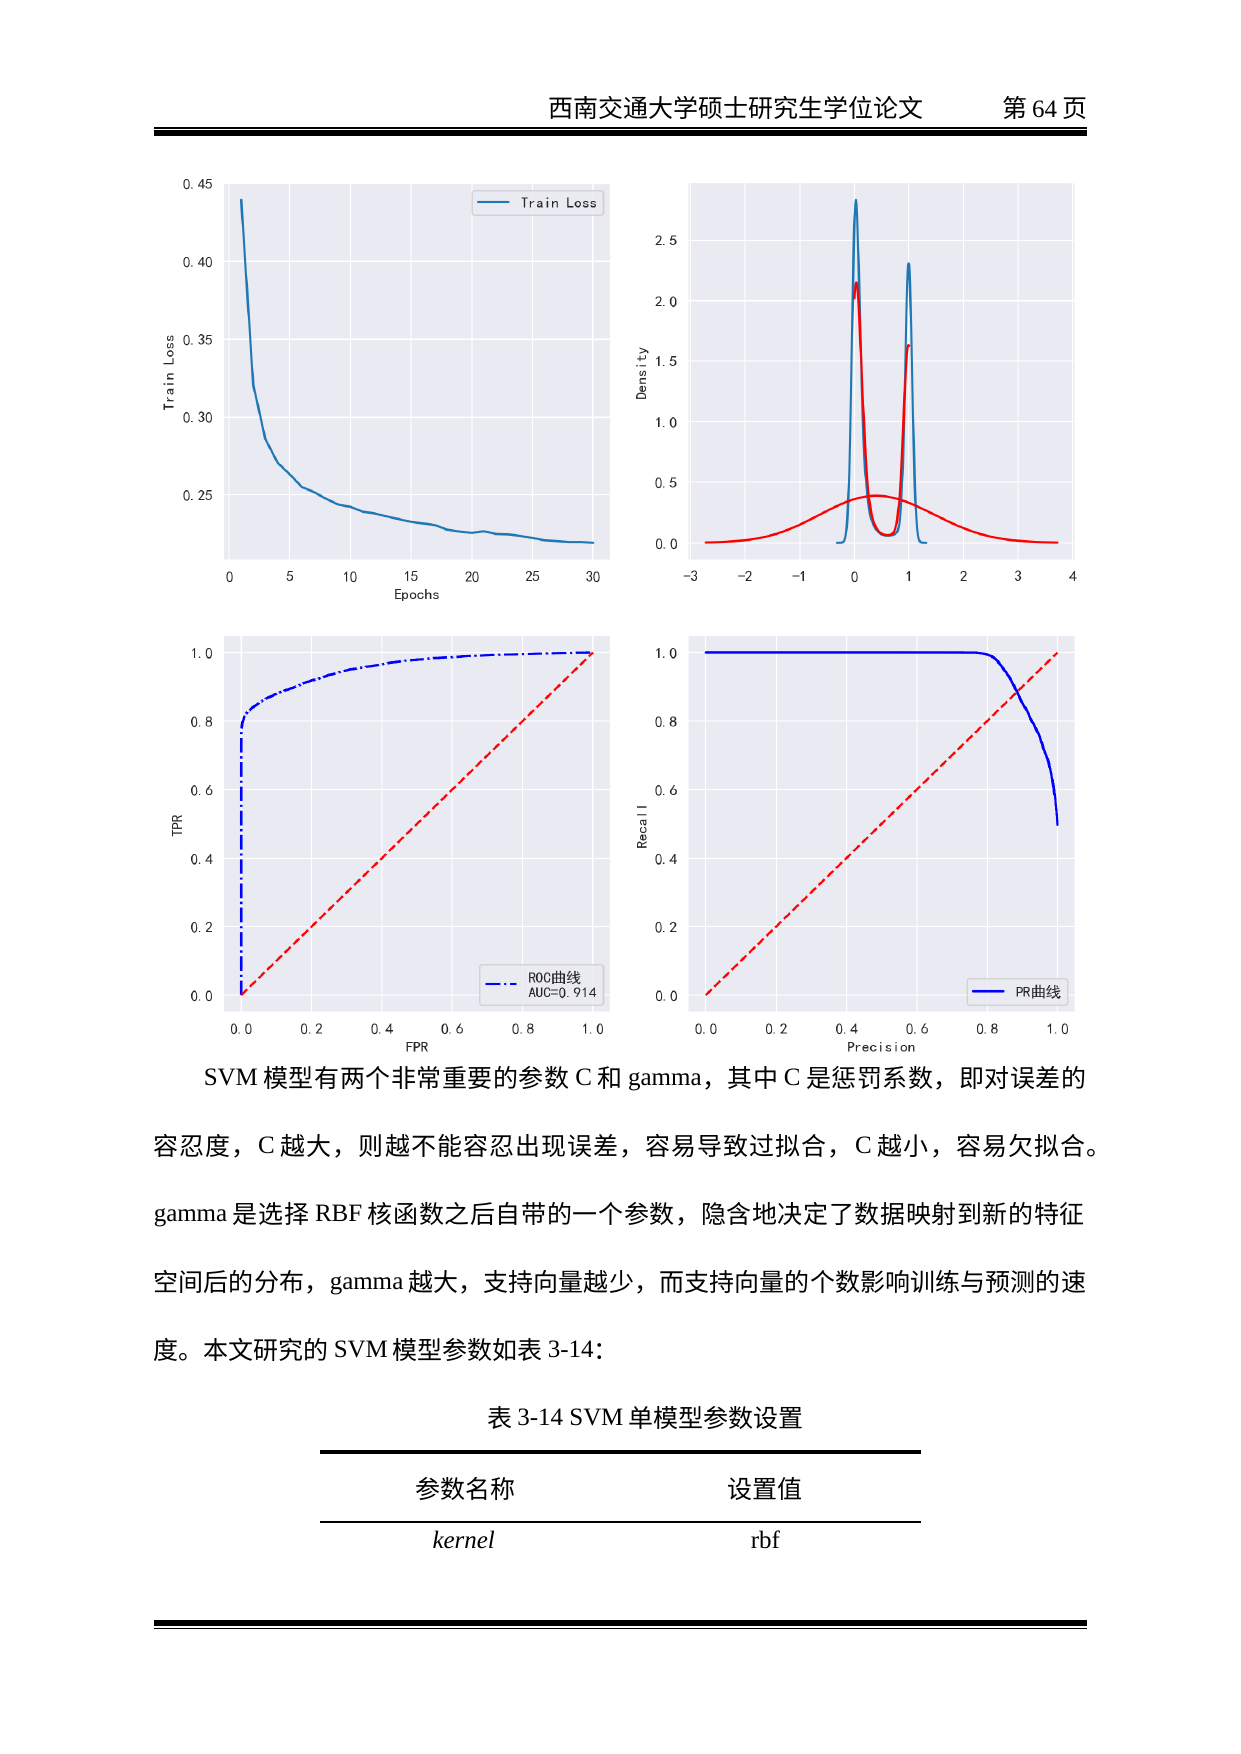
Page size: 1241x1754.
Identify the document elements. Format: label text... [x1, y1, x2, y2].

table_header 设置值 [610, 1454, 921, 1521]
picture [153, 167, 1087, 1064]
text 表3-14 SVM单模型参数设置 [153, 1382, 1087, 1450]
text SVM模型有两个非常重要的参数C和gamma，其中C是惩罚系数，即对误差的容忍度，C越大，则越不能容忍出现误差，容易导致过拟合，C越小，容易欠拟合。gamma是选择RBF核函数之后自带的一个参数，隐含地决定了数据映射到新的特征空间后的分布，gamma越大，支持向量越少，而支持向量的个数影响训练与预测的速度。本文研究的SVM模型参数如表3-14： [153, 1064, 1087, 1382]
table_cell kernel [320, 1523, 610, 1564]
table_cell rbf [610, 1523, 921, 1564]
table_header 参数名称 [320, 1454, 610, 1521]
